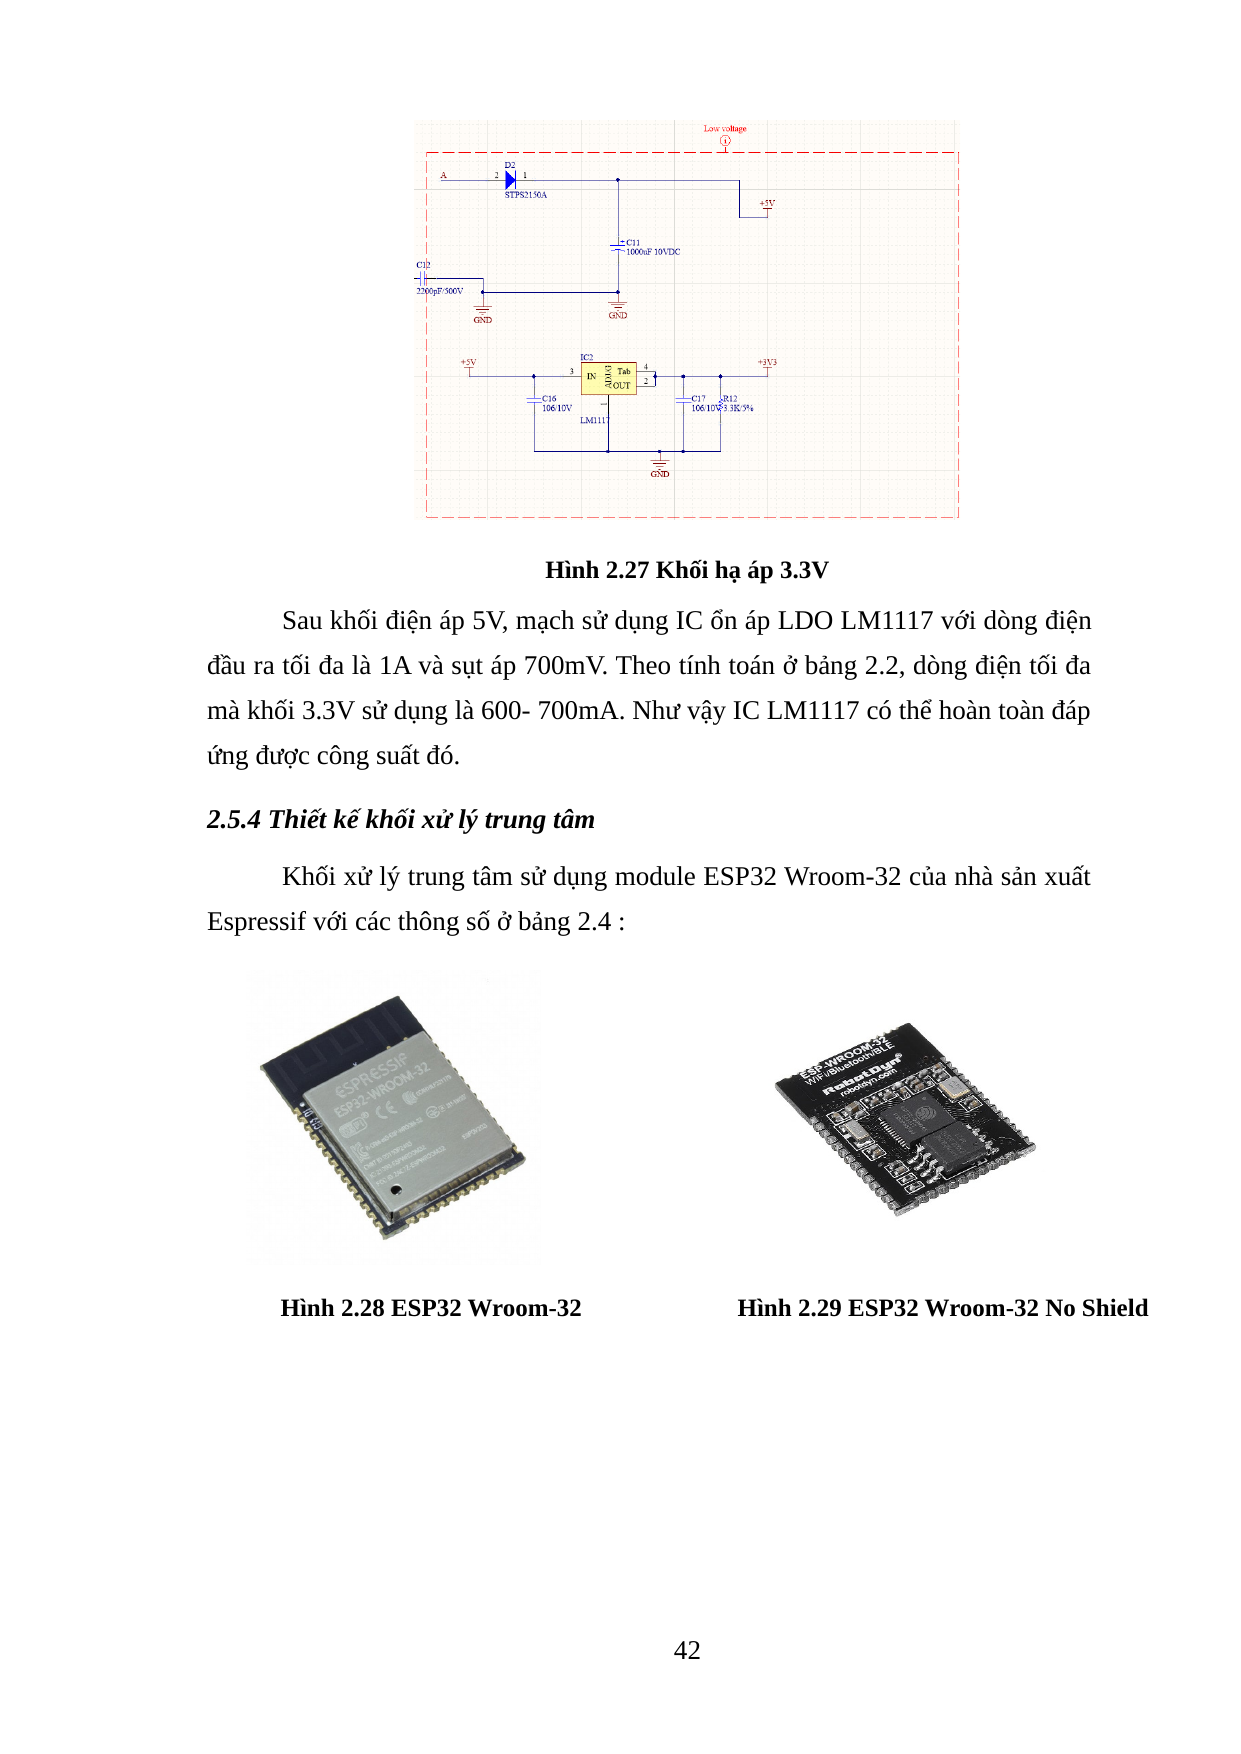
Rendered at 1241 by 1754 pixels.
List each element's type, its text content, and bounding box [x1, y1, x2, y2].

text Khối xử lý trung tâm sử dụng module ESP32 Wroom-32 của nhà sản xuất Espressif với các thông số ở bảng 2.4 : [207, 857, 1092, 939]
subtitle Thiết kế khối xử lý trung tâm [207, 801, 1092, 838]
text Hình 2.15 Khối hạ áp 3.3V [207, 551, 1092, 588]
picture [757, 970, 1054, 1267]
text Sau khối điện áp 5V, mạch sử dụng IC ổn áp LDO LM1117 với dòng điện đầu ra tối đa là 1A và sụt áp 700mV. Theo tính toán ở bảng 2.2, dòng điện tối đa mà khối 3.3V sử dụng là 600- 700mA. Như vậy IC LM1117 có thể hoàn toàn đáp ứng được công suất đó. [207, 601, 1092, 773]
table_header Hình 2.17 ESP32 Wroom-32 No Shield [650, 958, 1162, 1339]
table_header Hình 2.16 ESP32 Wroom-32 [138, 958, 649, 1339]
picture [246, 970, 541, 1265]
picture [414, 120, 961, 520]
